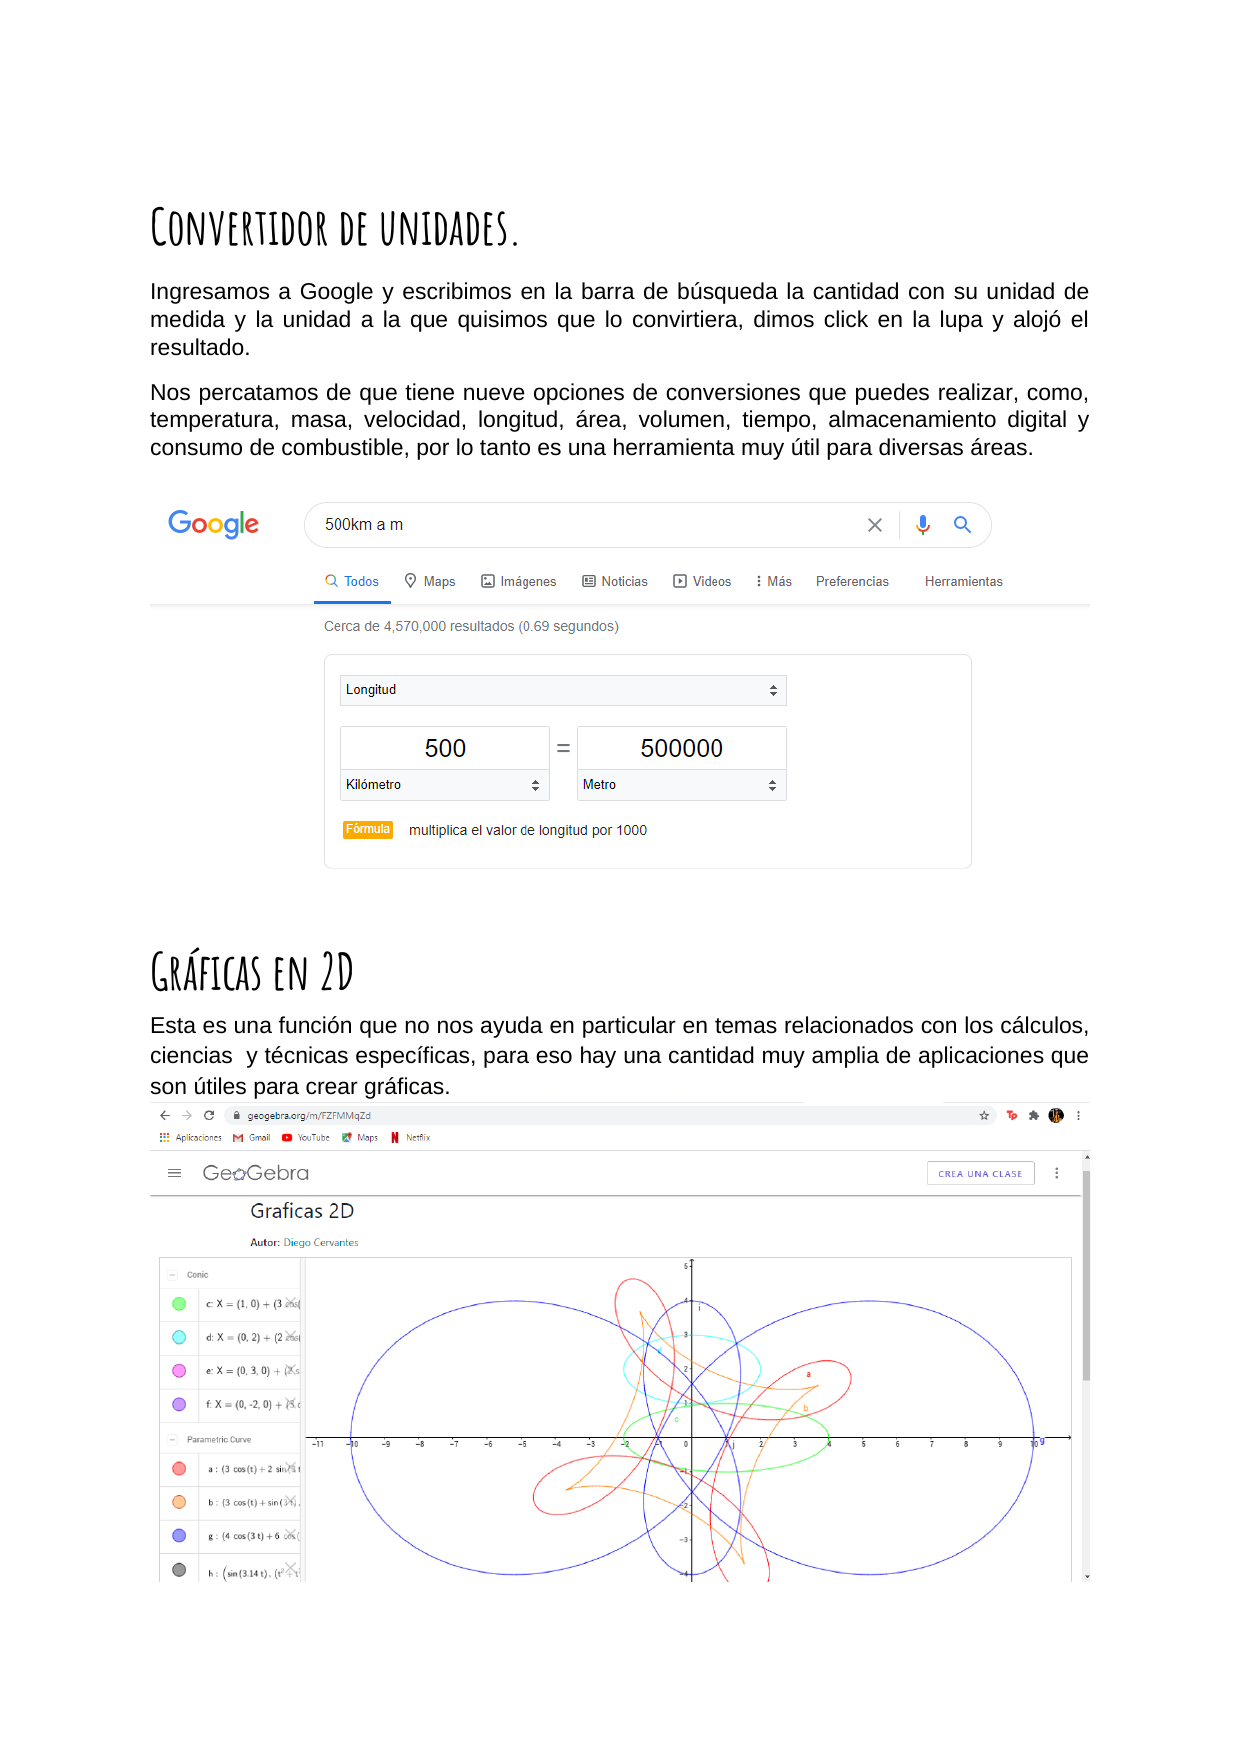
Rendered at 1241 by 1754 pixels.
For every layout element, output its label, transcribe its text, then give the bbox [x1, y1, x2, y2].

text Nos percatamos de que tiene nueve opciones de conversiones que puedes realizar, como, temperatura, masa, velocidad, longitud, área, volumen, tiempo, almacenamiento digital y consumo de combustible, por lo tanto es una herramienta muy útil para diversas áreas. [150, 378, 1090, 461]
picture [149, 491, 1091, 869]
picture [150, 1102, 1091, 1582]
text Convertidor de unidades. [150, 194, 1090, 258]
text Gráficas en 2D [150, 940, 1090, 1003]
text Esta es una función que no nos ayuda en particular en temas relacionados con los cálculos, ciencias y técnicas específicas, para eso hay una cantidad muy amplia de aplicaciones que son útiles para crear gráficas. [150, 1012, 1090, 1099]
text Ingresamos a Google y escribimos en la barra de búsqueda la cantidad con su unidad de medida y la unidad a la que quisimos que lo convirtiera, dimos click en la lupa y alojó el resultado. [150, 278, 1090, 360]
